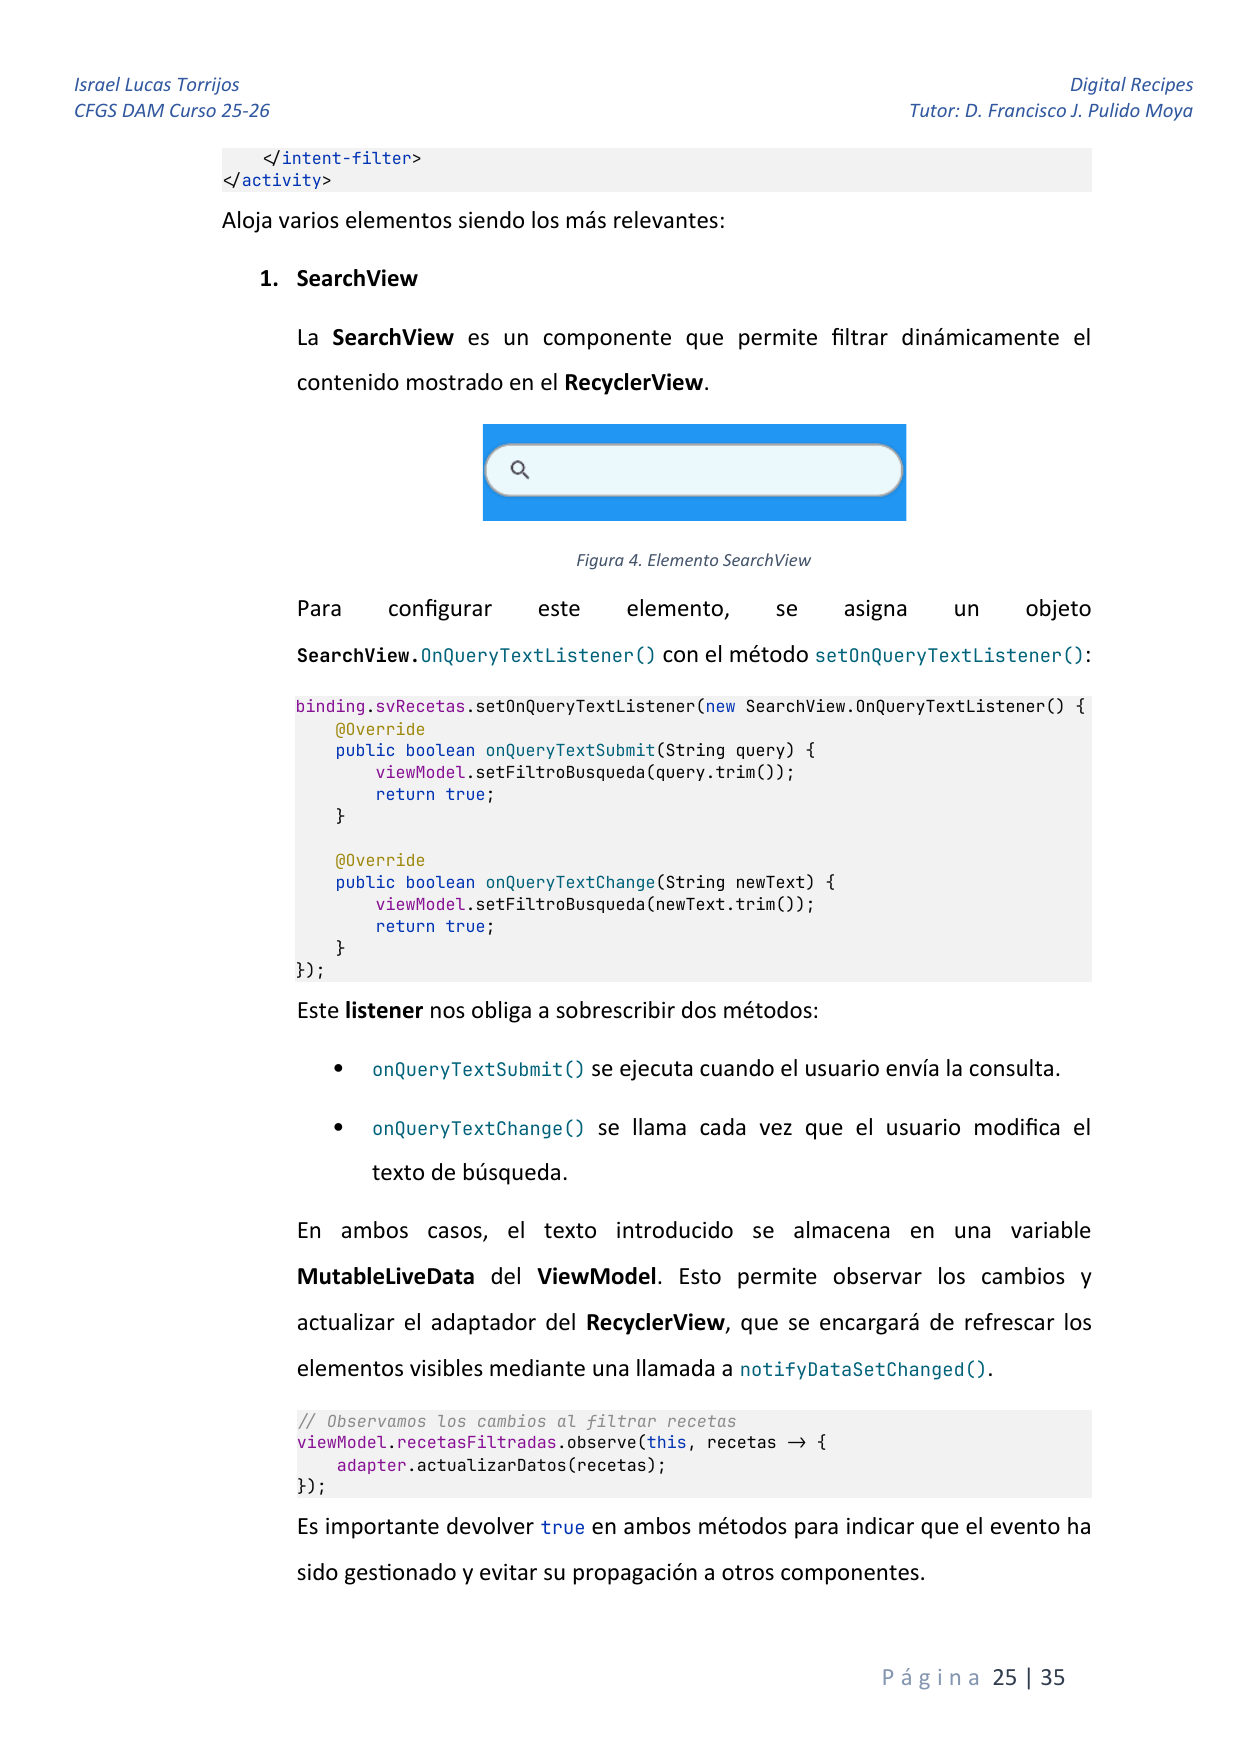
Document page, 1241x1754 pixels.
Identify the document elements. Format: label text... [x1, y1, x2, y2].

text Es importante devolver true en ambos métodos para indicar que el evento ha sido gestionado y evitar su propagación a otros componentes. [297, 1510, 1092, 1587]
text onQueryTextChange() se llama cada vez que el usuario modifica el texto de búsqueda. [334, 1111, 1092, 1187]
text Figura 4. Elemento SearchView [297, 548, 1092, 571]
text Para configurar este elemento, se asigna un objeto SearchView.OnQueryTextListener() con el método setOnQueryTextListener(): [297, 592, 1092, 668]
text La SearchView es un componente que permite filtrar dinámicamente el contenido mostrado en el RecyclerView. [297, 321, 1092, 397]
picture [482, 424, 907, 521]
text binding.svRecetas.setOnQueryTextListener(new SearchView.OnQueryTextListener() { @Override public boolean onQueryTextSubmit(String query) { viewModel.setFiltroBusqueda(query.trim()); return true; } @Override public boolean onQueryTextChange(String newText) { viewModel.setFiltroBusqueda(newText.trim()); return true; } }); [295, 696, 1092, 982]
text Este listener nos obliga a sobrescribir dos métodos: [297, 994, 1092, 1025]
text En ambos casos, el texto introducido se almacena en una variable MutableLiveData del ViewModel. Esto permite observar los cambios y actualizar el adaptador del RecyclerView, que se encargará de refrescar los elementos visibles mediante una llamada a notifyDataSetChanged(). [297, 1214, 1092, 1382]
text Aloja varios elementos siendo los más relevantes: [222, 204, 1092, 235]
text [222, 148, 1092, 192]
text SearchView [259, 262, 1092, 293]
text // Observamos los cambios al filtrar recetas viewModel.recetasFiltradas.observe(this, recetas -> { adapter.actualizarDatos(recetas); }); [297, 1410, 1092, 1498]
text onQueryTextSubmit() se ejecuta cuando el usuario envía la consulta. [334, 1052, 1092, 1083]
